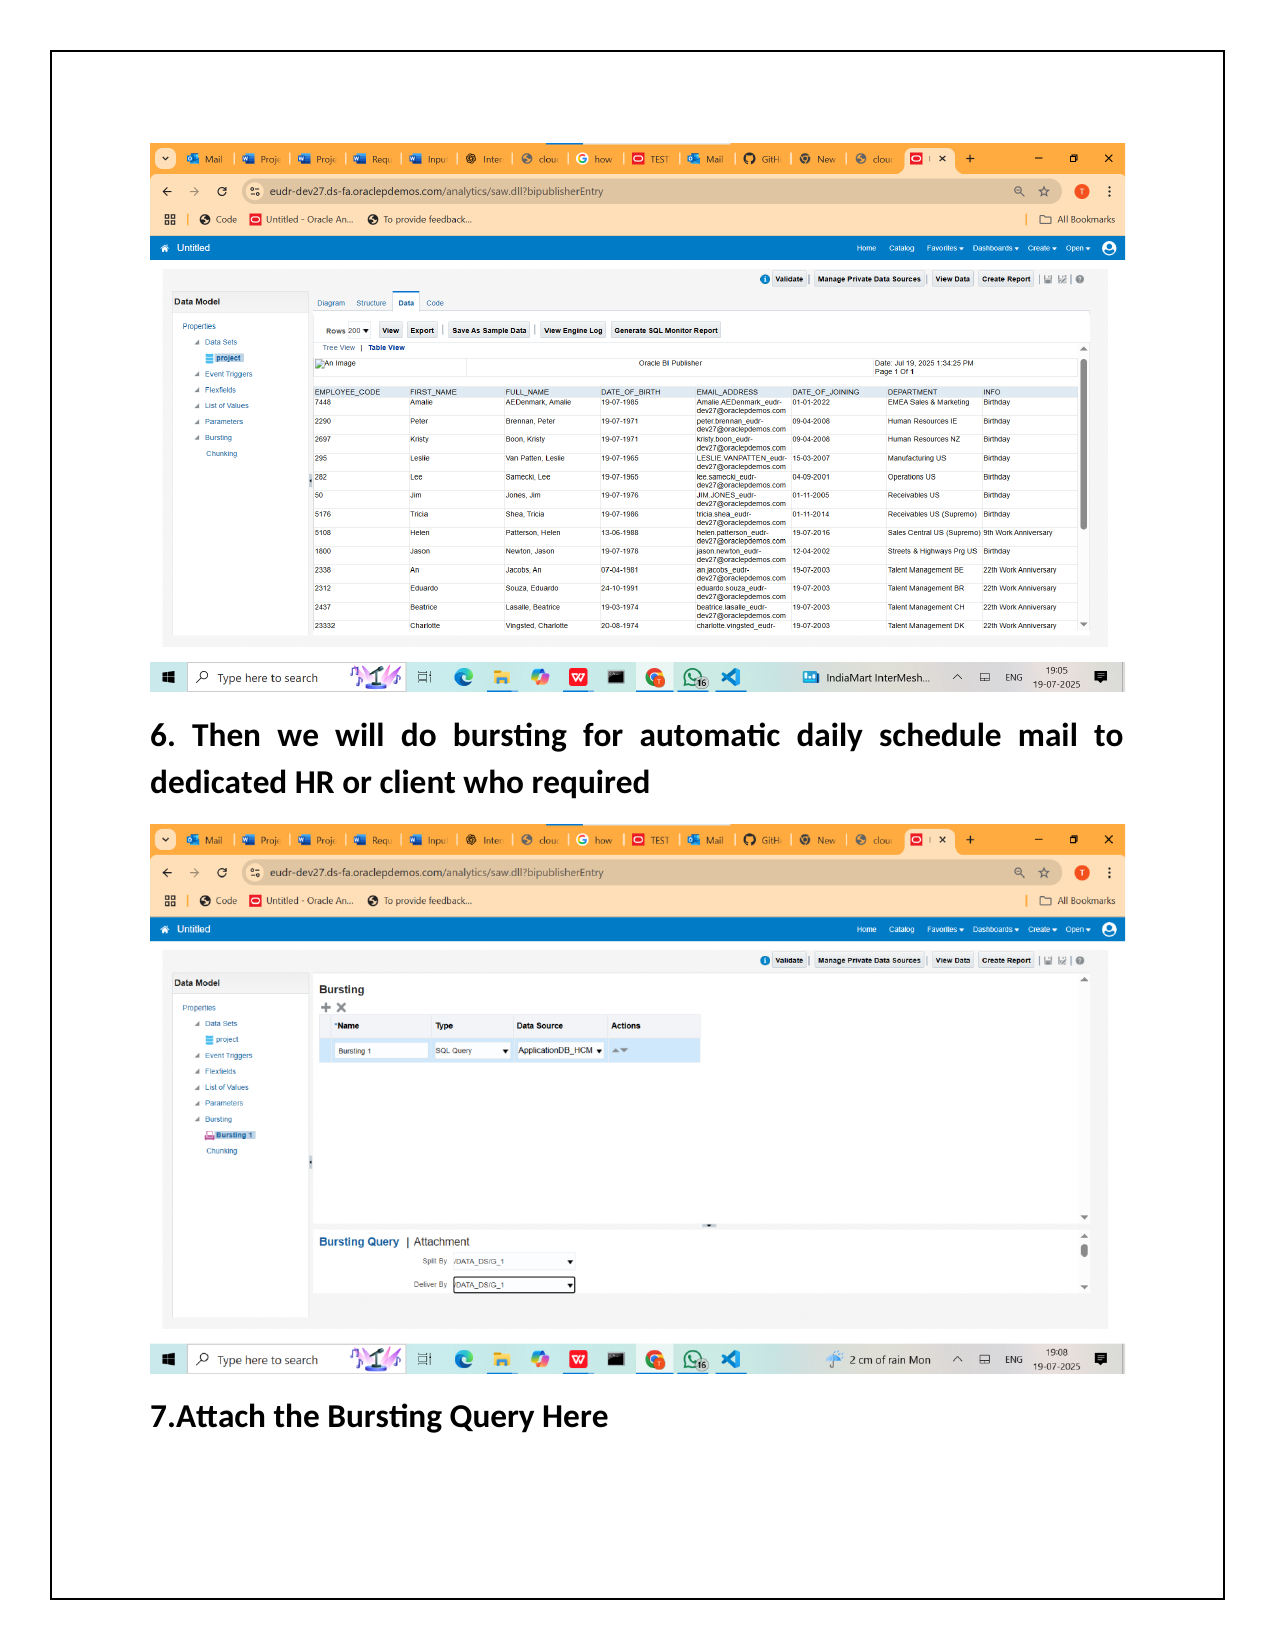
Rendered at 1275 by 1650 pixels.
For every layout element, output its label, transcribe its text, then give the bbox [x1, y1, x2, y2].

picture [150, 143, 1125, 692]
picture [150, 824, 1125, 1374]
text 6. Then we will do bursting for automatic daily schedule mail to dedicated HR or client who required [150, 714, 1125, 802]
text 7.Attach the Bursting Query Here [150, 1395, 1125, 1436]
